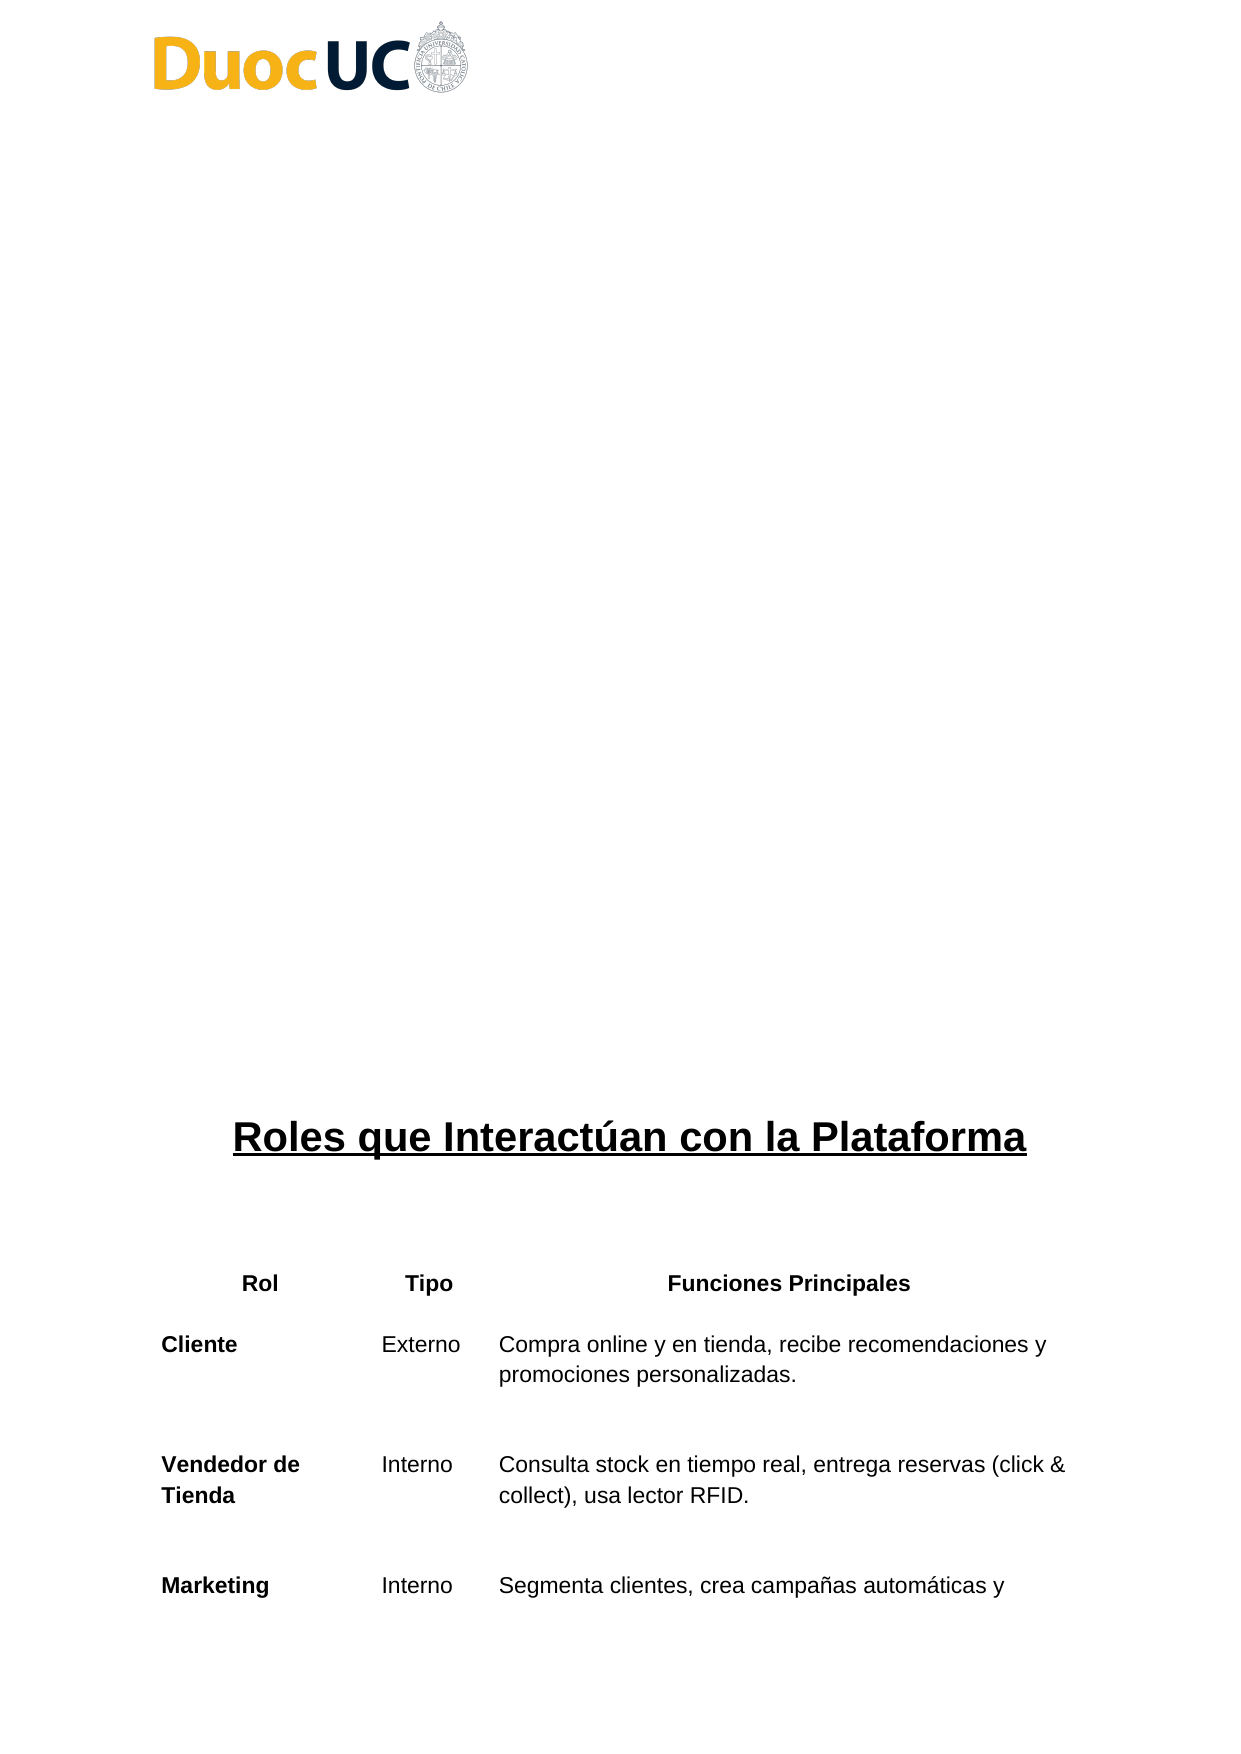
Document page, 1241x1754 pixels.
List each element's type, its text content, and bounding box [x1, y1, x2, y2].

table_cell Consulta stock en tiempo real, entrega reservas (click & collect), usa lector RFID. [488, 1451, 1091, 1572]
picture [150, 17, 472, 97]
table_cell Compra online y en tienda, recibe recomendaciones y promociones personalizadas. [488, 1331, 1091, 1451]
subtitle Roles que Interactúan con la Plataforma [150, 1112, 1109, 1160]
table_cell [488, 1572, 1091, 1604]
table_cell Externo [370, 1331, 487, 1451]
table_cell Interno [370, 1451, 487, 1572]
table_header Funciones Principales [488, 1270, 1091, 1331]
table_cell Vendedor de Tienda [150, 1451, 370, 1572]
table_cell Marketing [150, 1572, 370, 1604]
table_cell Cliente [150, 1331, 370, 1451]
table_header Tipo [370, 1270, 487, 1331]
table_cell Interno [370, 1572, 487, 1604]
table_header Rol [150, 1270, 370, 1331]
